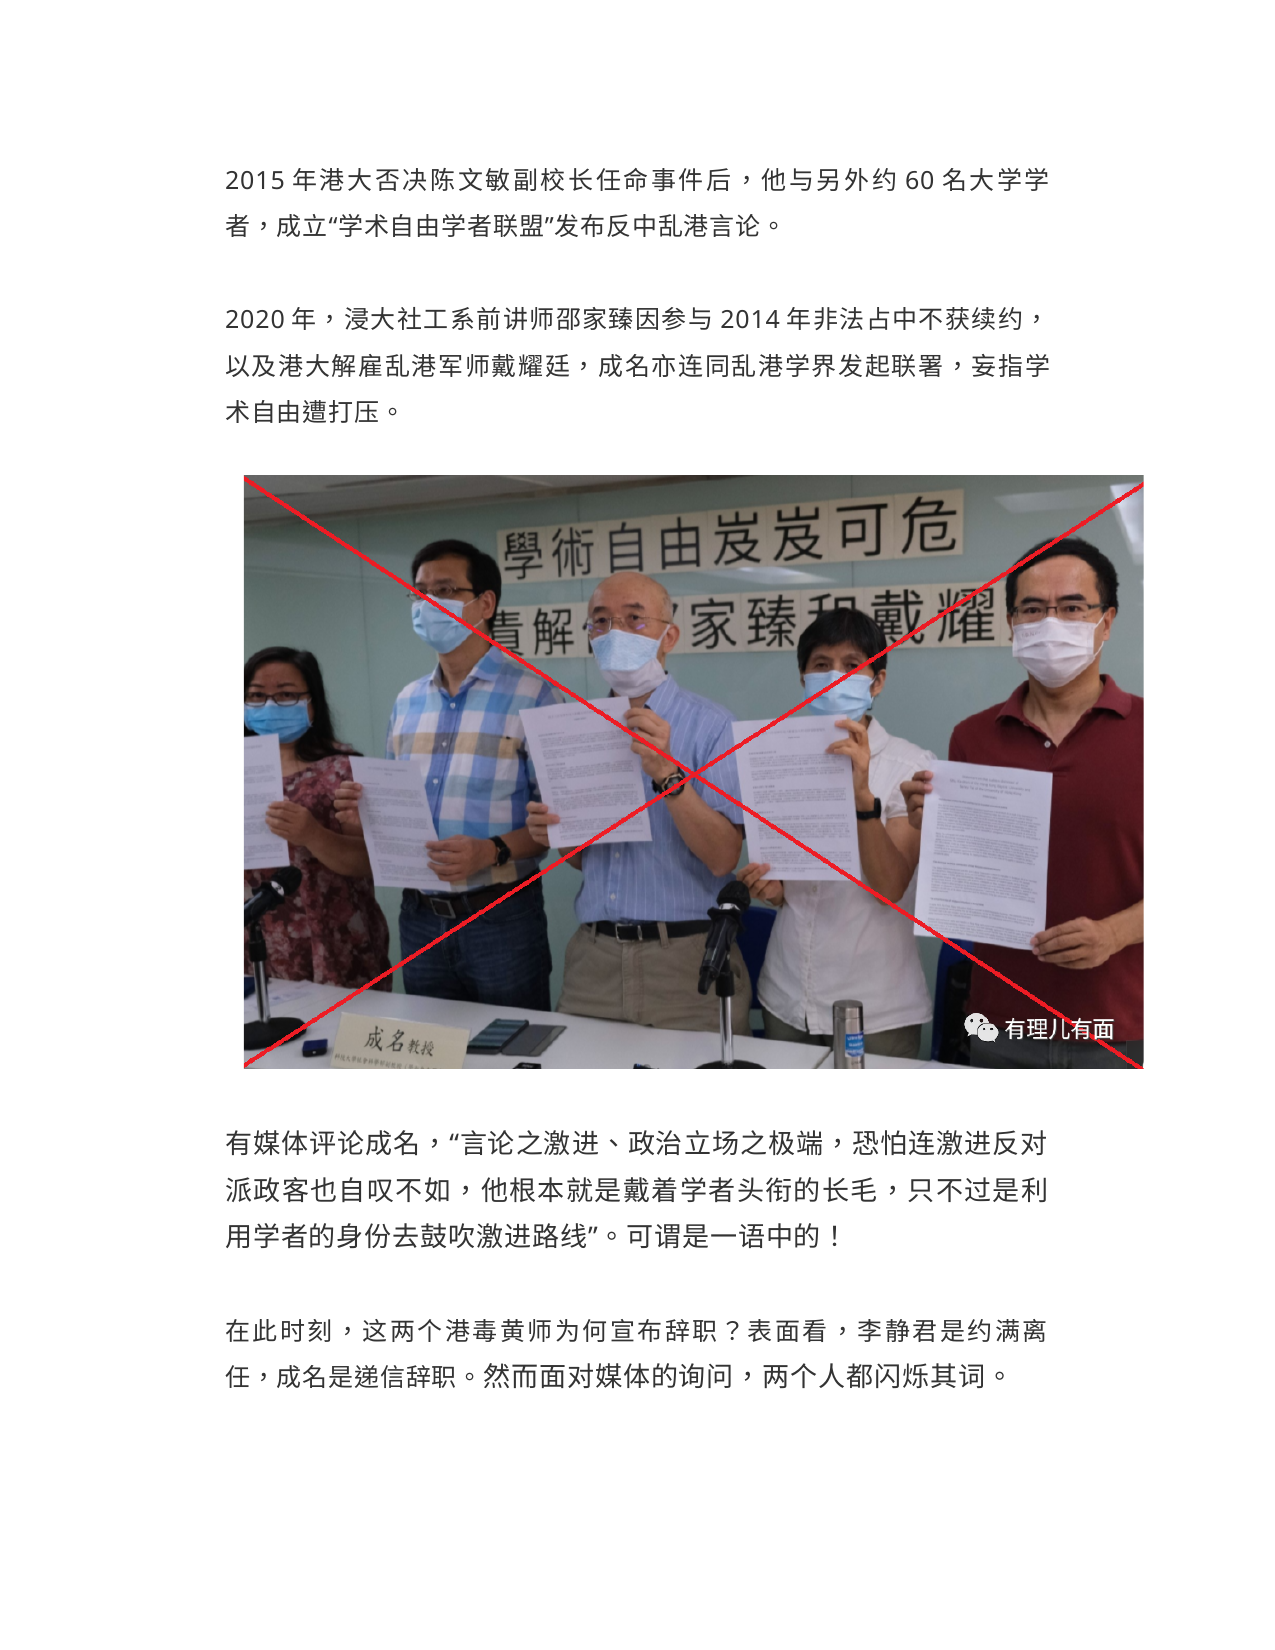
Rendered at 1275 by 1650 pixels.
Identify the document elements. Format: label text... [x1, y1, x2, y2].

text 2015年港大否决陈文敏副校长任命事件后，他与另外约60名大学学者，成立“学术自由学者联盟”发布反中乱港言论。 [225, 150, 1050, 243]
picture [243, 475, 1144, 1069]
text 有媒体评论成名，“言论之激进、政治立场之极端，恐怕连激进反对派政客也自叹不如，他根本就是戴着学者头衔的长毛，只不过是利用学者的身份去鼓吹激进路线”。可谓是一语中的！ [225, 1115, 1050, 1255]
text 2020年，浸大社工系前讲师邵家臻因参与2014年非法占中不获续约，以及港大解雇乱港军师戴耀廷，成名亦连同乱港学界发起联署，妄指学术自由遭打压。 [225, 289, 1050, 429]
text 在此时刻，这两个港毒黄师为何宣布辞职？表面看，李静君是约满离任，成名是递信辞职。然而面对媒体的询问，两个人都闪烁其词。 [225, 1301, 1050, 1394]
